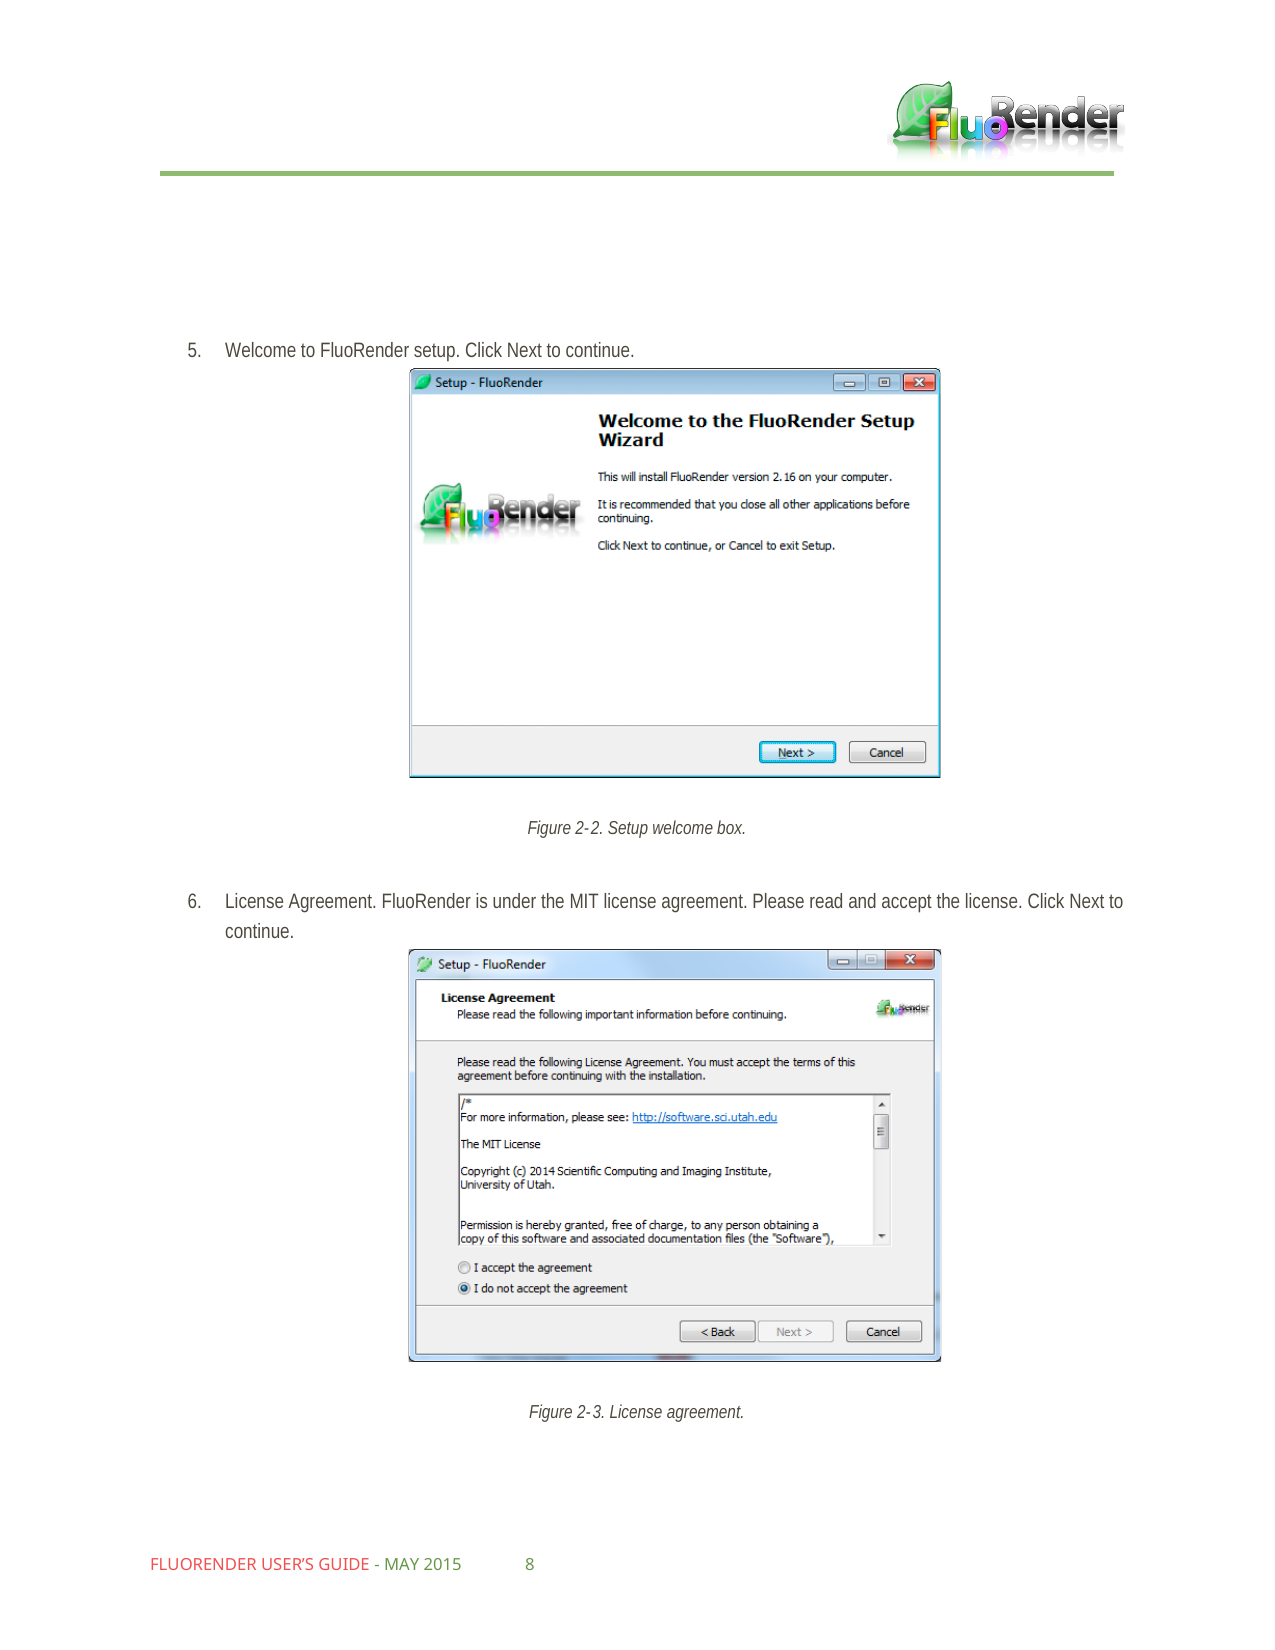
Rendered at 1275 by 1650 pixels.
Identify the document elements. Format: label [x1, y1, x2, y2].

picture [409, 368, 941, 778]
picture [887, 75, 1125, 165]
picture [408, 949, 942, 1362]
